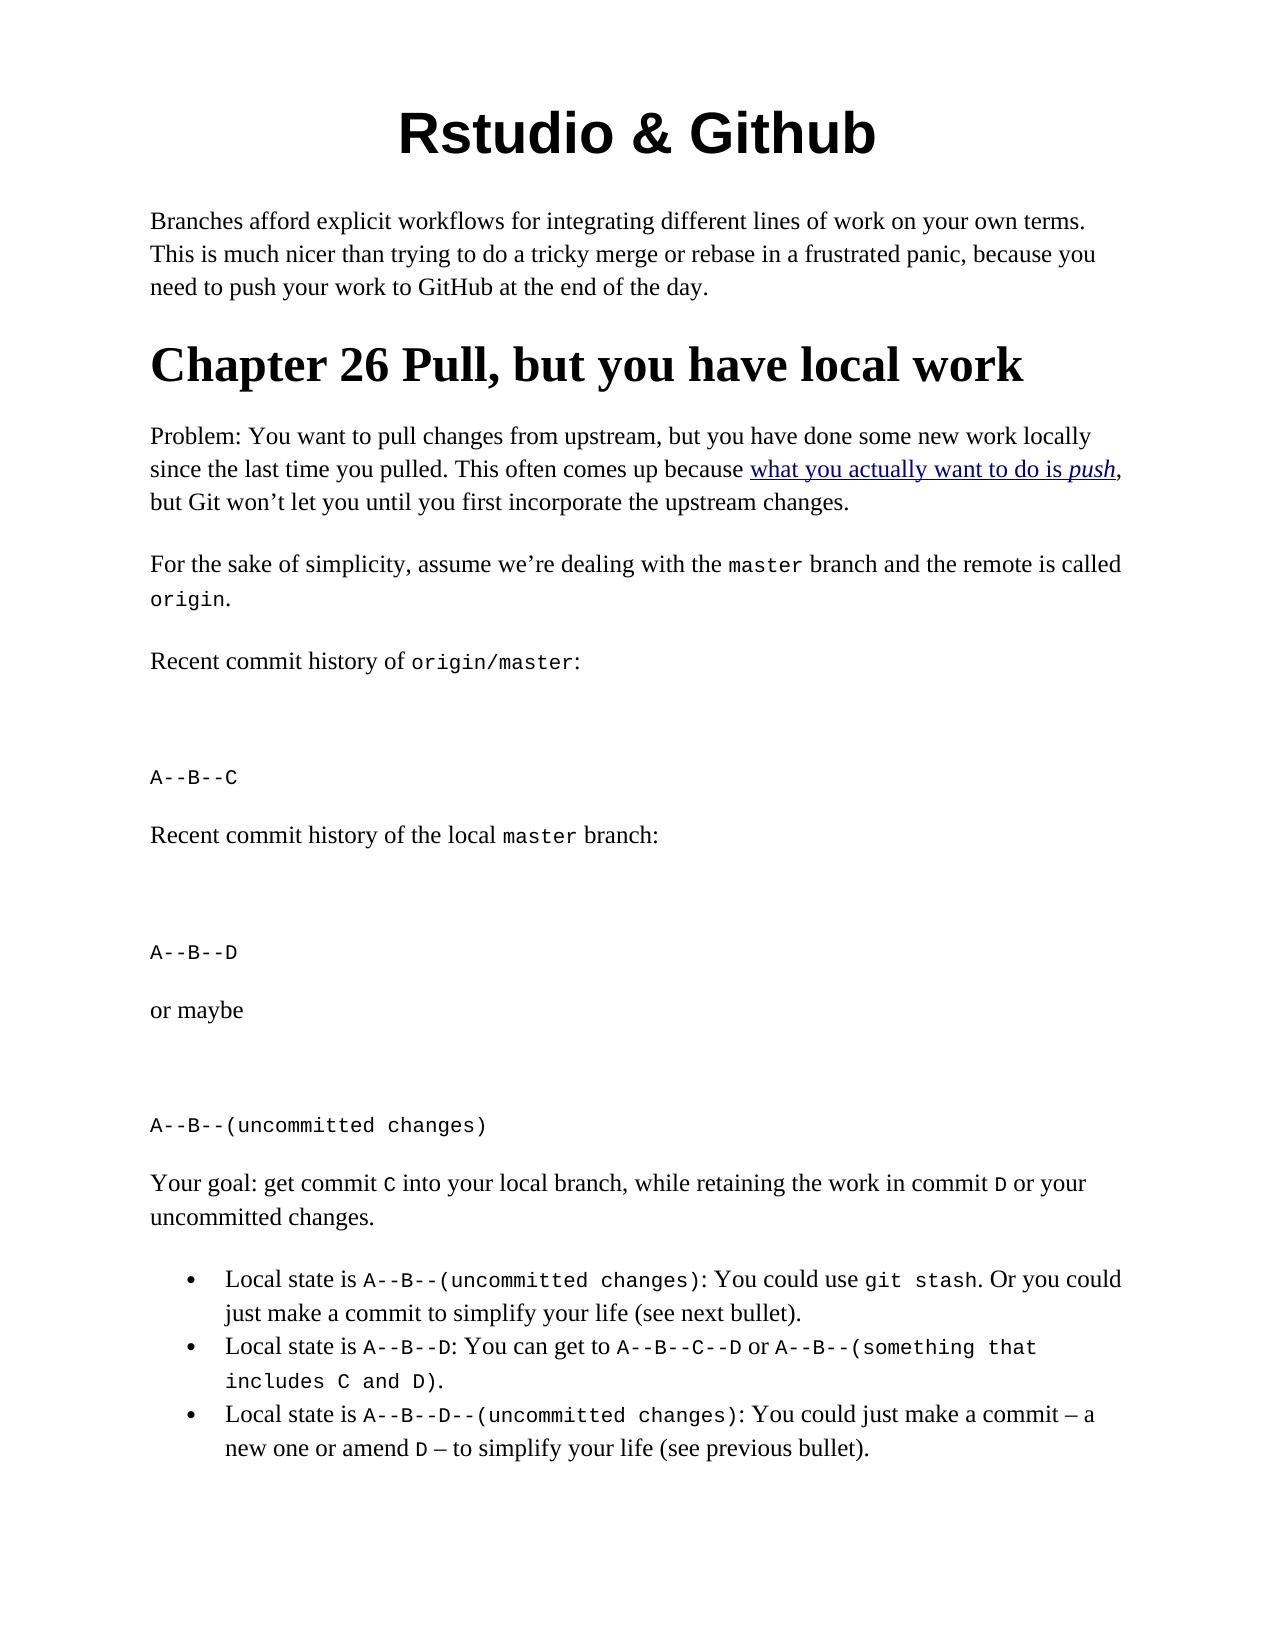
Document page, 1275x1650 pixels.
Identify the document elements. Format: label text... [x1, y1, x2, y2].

text A--B--(uncommitted changes) [150, 1115, 1125, 1139]
text Branches afford explicit workflows for integrating different lines of work on your own terms. This is much nicer than trying to do a tricky merge or rebase in a frustrated panic, because you need to push your work to GitHub at the end of the day. [150, 206, 1125, 301]
text Your goal: get commit C into your local branch, while retaining the work in commit D or your uncommitted changes. [150, 1168, 1125, 1231]
list Local state is A--B--(uncommitted changes): You could use git stash. Or you could just make a commit to simplify your life (see next bullet). [187, 1264, 1125, 1327]
list Local state is A--B--D: You can get to A--B--C--D or A--B--(something that includes C and D). [187, 1331, 1125, 1395]
text A--B--D [150, 942, 1125, 965]
subtitle Chapter 26 Pull, but you have local work [150, 334, 1125, 392]
list Local state is A--B--D--(uncommitted changes): You could just make a commit – a new one or amend D – to simplify your life (see previous bullet). [187, 1399, 1125, 1462]
text For the sake of simplicity, assume we’re dealing with the master branch and the remote is called origin. [150, 549, 1125, 613]
text or maybe [150, 995, 1125, 1024]
text Recent commit history of origin/master: [150, 646, 1125, 676]
text A--B--C [150, 767, 1125, 791]
text Recent commit history of the local master branch: [150, 821, 1125, 850]
text Problem: You want to pull changes from upstream, but you have done some new work locally since the last time you pulled. This often comes up because what you actually want to do is push, but Git won’t let you until you first incorporate the upstream changes. [150, 421, 1125, 516]
